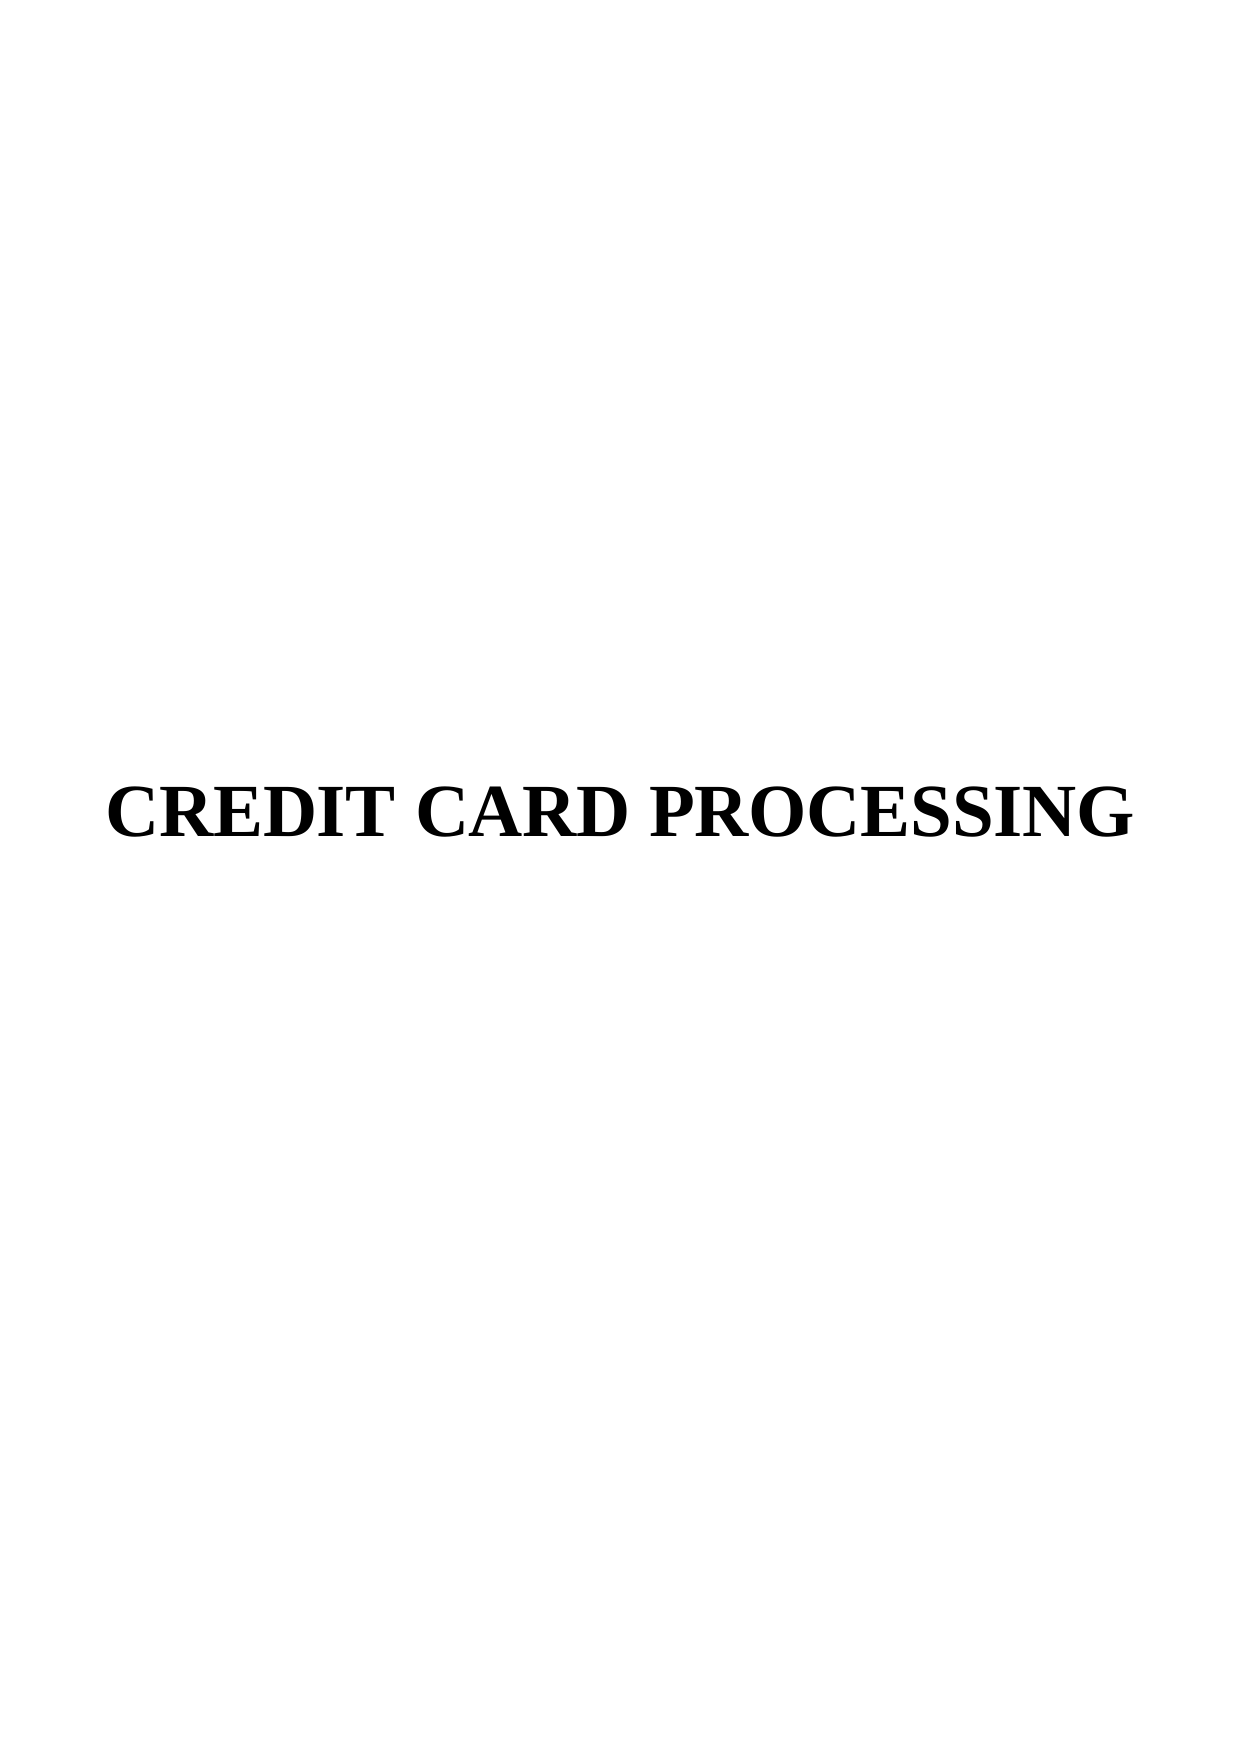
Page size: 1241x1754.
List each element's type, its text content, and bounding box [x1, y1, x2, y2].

title CREDIT CARD PROCESSING [59, 766, 1181, 852]
